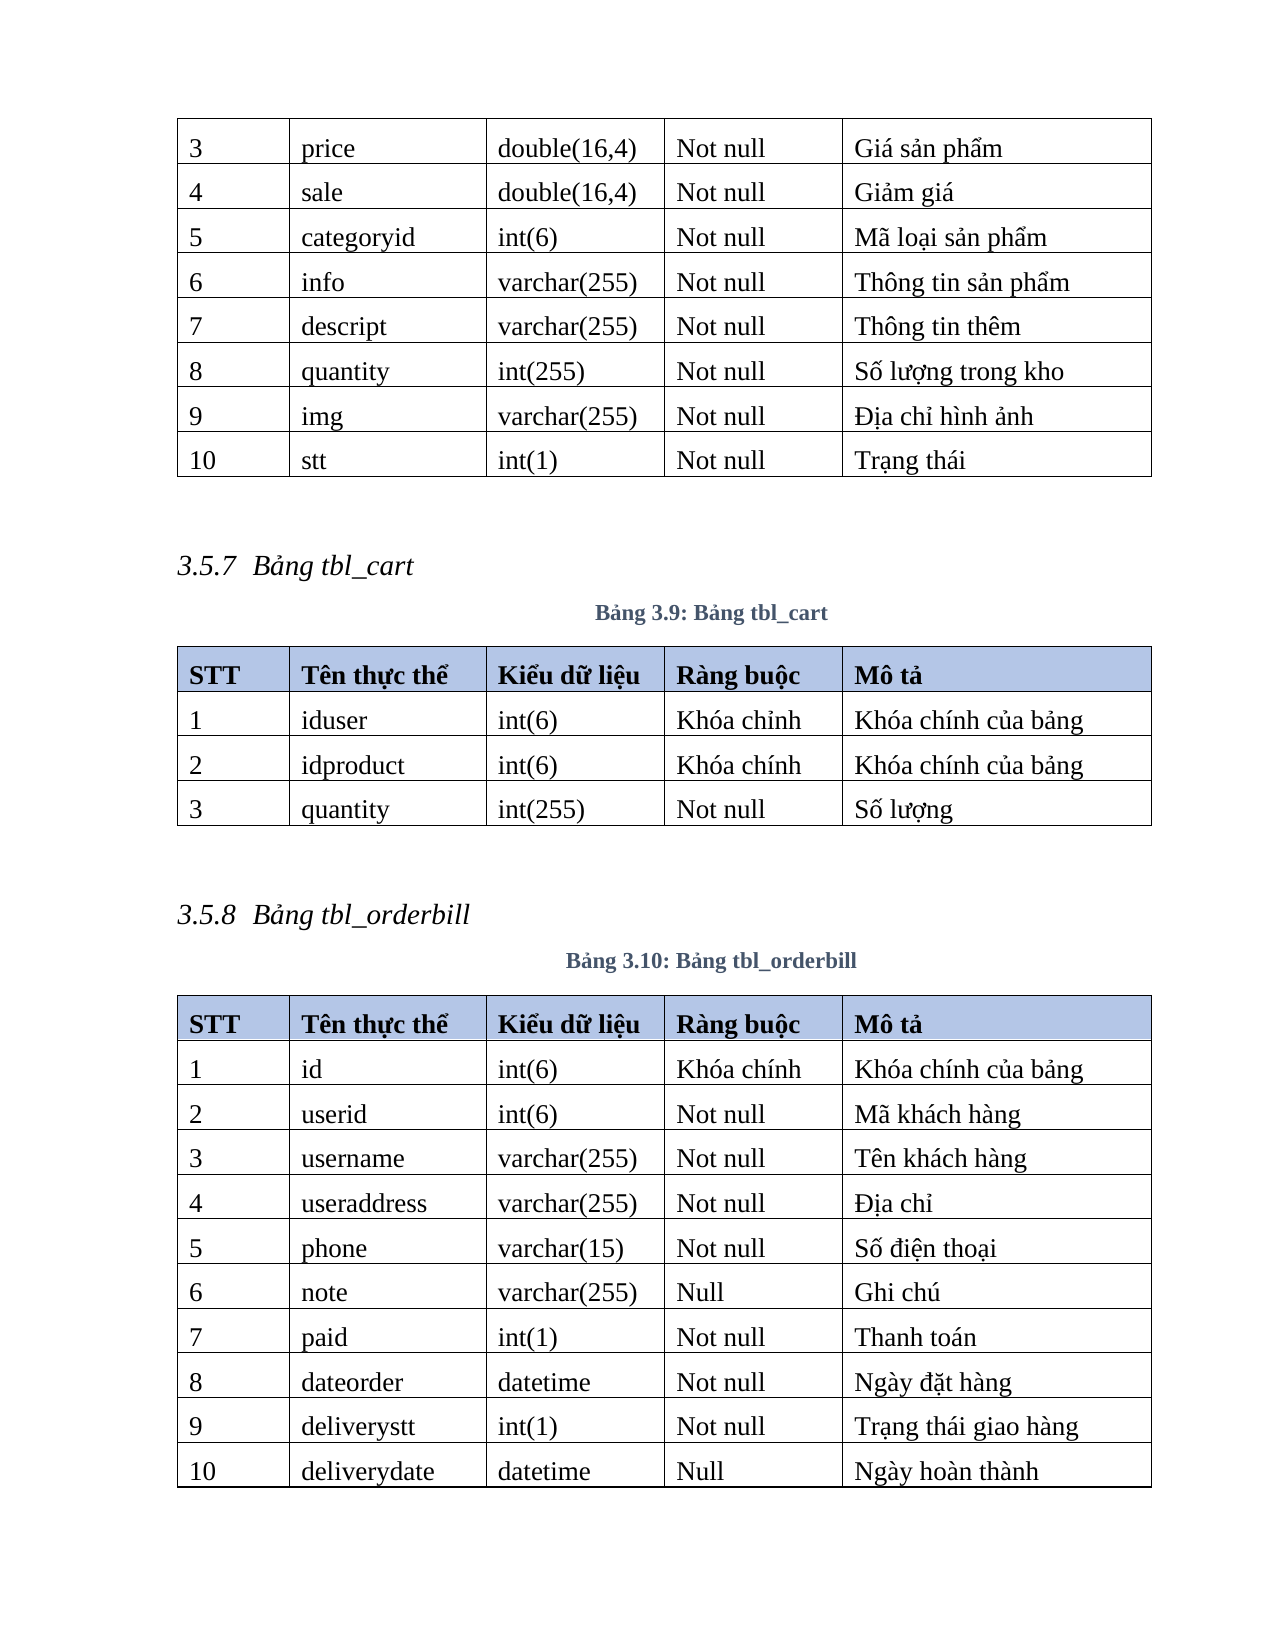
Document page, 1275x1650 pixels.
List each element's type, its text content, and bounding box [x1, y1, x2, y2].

table_cell Số lượng trong kho [843, 343, 1151, 386]
table_cell 10 [178, 1443, 289, 1486]
table_header Mô tả [843, 996, 1151, 1039]
table_cell userid [290, 1085, 486, 1129]
table_cell 2 [178, 1085, 289, 1129]
table_cell datetime [487, 1443, 664, 1486]
table_cell dateorder [290, 1353, 486, 1397]
table_cell varchar(255) [487, 298, 664, 342]
table_cell Mã loại sản phẩm [843, 209, 1151, 252]
table_cell 3 [178, 781, 289, 824]
table_cell Not null [665, 1085, 842, 1129]
subtitle Bảng tbl_orderbill [177, 897, 1186, 931]
table_cell idproduct [290, 736, 486, 780]
table_cell Not null [665, 164, 842, 207]
table_cell 1 [178, 1041, 289, 1084]
table_cell Địa chỉ hình ảnh [843, 387, 1151, 431]
table_cell Not null [665, 1353, 842, 1397]
table_cell Null [665, 1264, 842, 1308]
table_cell int(255) [487, 781, 664, 824]
table_header Tên thực thể [290, 647, 486, 691]
table_cell 1 [178, 692, 289, 735]
table_cell Khóa chính của bảng [843, 692, 1151, 735]
table_cell 4 [178, 1175, 289, 1218]
table_header Tên thực thể [290, 996, 486, 1039]
table_cell info [290, 253, 486, 297]
table_cell varchar(255) [487, 1175, 664, 1218]
table_cell Not null [665, 343, 842, 386]
table_cell Not null [665, 781, 842, 824]
table_cell Null [665, 1443, 842, 1486]
table_cell username [290, 1130, 486, 1173]
table_cell varchar(255) [487, 1130, 664, 1173]
table_cell 3 [178, 1130, 289, 1173]
table_cell img [290, 387, 486, 431]
table_cell 7 [178, 298, 289, 342]
table_cell Khóa chính của bảng [843, 736, 1151, 780]
table_cell sale [290, 164, 486, 207]
table_cell int(255) [487, 343, 664, 386]
table_cell int(6) [487, 209, 664, 252]
table_cell Giá sản phẩm [843, 119, 1151, 163]
table_cell Số lượng [843, 781, 1151, 824]
table_cell Not null [665, 119, 842, 163]
table_cell Khóa chính của bảng [843, 1041, 1151, 1084]
table_cell Not null [665, 1175, 842, 1218]
table_cell descript [290, 298, 486, 342]
table_cell 8 [178, 1353, 289, 1397]
table_cell Not null [665, 1309, 842, 1352]
table_cell 6 [178, 1264, 289, 1308]
table_cell Tên khách hàng [843, 1130, 1151, 1173]
table_header Mô tả [843, 647, 1151, 691]
table_cell Thanh toán [843, 1309, 1151, 1352]
table_cell varchar(255) [487, 253, 664, 297]
table_cell Địa chỉ [843, 1175, 1151, 1218]
table_cell price [290, 119, 486, 163]
table_cell quantity [290, 343, 486, 386]
table_header Kiểu dữ liệu [487, 996, 664, 1039]
table_cell int(1) [487, 432, 664, 476]
table_cell 7 [178, 1309, 289, 1352]
table_cell Trạng thái giao hàng [843, 1398, 1151, 1442]
table_cell varchar(255) [487, 387, 664, 431]
table_cell categoryid [290, 209, 486, 252]
table_cell int(6) [487, 1085, 664, 1129]
table_cell Số điện thoại [843, 1219, 1151, 1263]
table_cell Khóa chính [665, 736, 842, 780]
table_cell deliverydate [290, 1443, 486, 1486]
table_cell Trạng thái [843, 432, 1151, 476]
table_cell Khóa chỉnh [665, 692, 842, 735]
table_cell int(1) [487, 1398, 664, 1442]
table_cell Not null [665, 387, 842, 431]
table_cell int(6) [487, 736, 664, 780]
table_cell 2 [178, 736, 289, 780]
table_cell useraddress [290, 1175, 486, 1218]
table_cell iduser [290, 692, 486, 735]
subtitle Bảng tbl_cart [177, 548, 1186, 582]
table_cell Mã khách hàng [843, 1085, 1151, 1129]
table_cell 5 [178, 1219, 289, 1263]
table_cell stt [290, 432, 486, 476]
table_cell deliverystt [290, 1398, 486, 1442]
table_cell double(16,4) [487, 164, 664, 207]
table_cell paid [290, 1309, 486, 1352]
table_header STT [178, 647, 289, 691]
table_cell int(6) [487, 692, 664, 735]
table_cell 10 [178, 432, 289, 476]
table_cell varchar(15) [487, 1219, 664, 1263]
table_header Kiểu dữ liệu [487, 647, 664, 691]
table_cell varchar(255) [487, 1264, 664, 1308]
table_cell Not null [665, 253, 842, 297]
table_cell 8 [178, 343, 289, 386]
table_cell 3 [178, 119, 289, 163]
table_cell Not null [665, 432, 842, 476]
table_cell quantity [290, 781, 486, 824]
table_cell Not null [665, 1219, 842, 1263]
table_cell Khóa chính [665, 1041, 842, 1084]
table_cell 5 [178, 209, 289, 252]
table_cell phone [290, 1219, 486, 1263]
table_cell 4 [178, 164, 289, 207]
table_cell Thông tin sản phẩm [843, 253, 1151, 297]
table_cell id [290, 1041, 486, 1084]
table_cell Ngày hoàn thành [843, 1443, 1151, 1486]
table_cell Not null [665, 1130, 842, 1173]
table_cell int(1) [487, 1309, 664, 1352]
table_cell Not null [665, 1398, 842, 1442]
table_cell Giảm giá [843, 164, 1151, 207]
table_cell datetime [487, 1353, 664, 1397]
table_cell 9 [178, 387, 289, 431]
table_cell note [290, 1264, 486, 1308]
table_cell Ghi chú [843, 1264, 1151, 1308]
table_cell Not null [665, 298, 842, 342]
table_cell Ngày đặt hàng [843, 1353, 1151, 1397]
table_cell 9 [178, 1398, 289, 1442]
text Bảng 3.9: Bảng tbl_cart [177, 599, 1186, 625]
table_cell Not null [665, 209, 842, 252]
text Bảng 3.10: Bảng tbl_orderbill [177, 948, 1186, 974]
table_cell double(16,4) [487, 119, 664, 163]
table_cell 6 [178, 253, 289, 297]
table_cell Thông tin thêm [843, 298, 1151, 342]
table_header STT [178, 996, 289, 1039]
table_header Ràng buộc [665, 647, 842, 691]
table_header Ràng buộc [665, 996, 842, 1039]
table_cell int(6) [487, 1041, 664, 1084]
